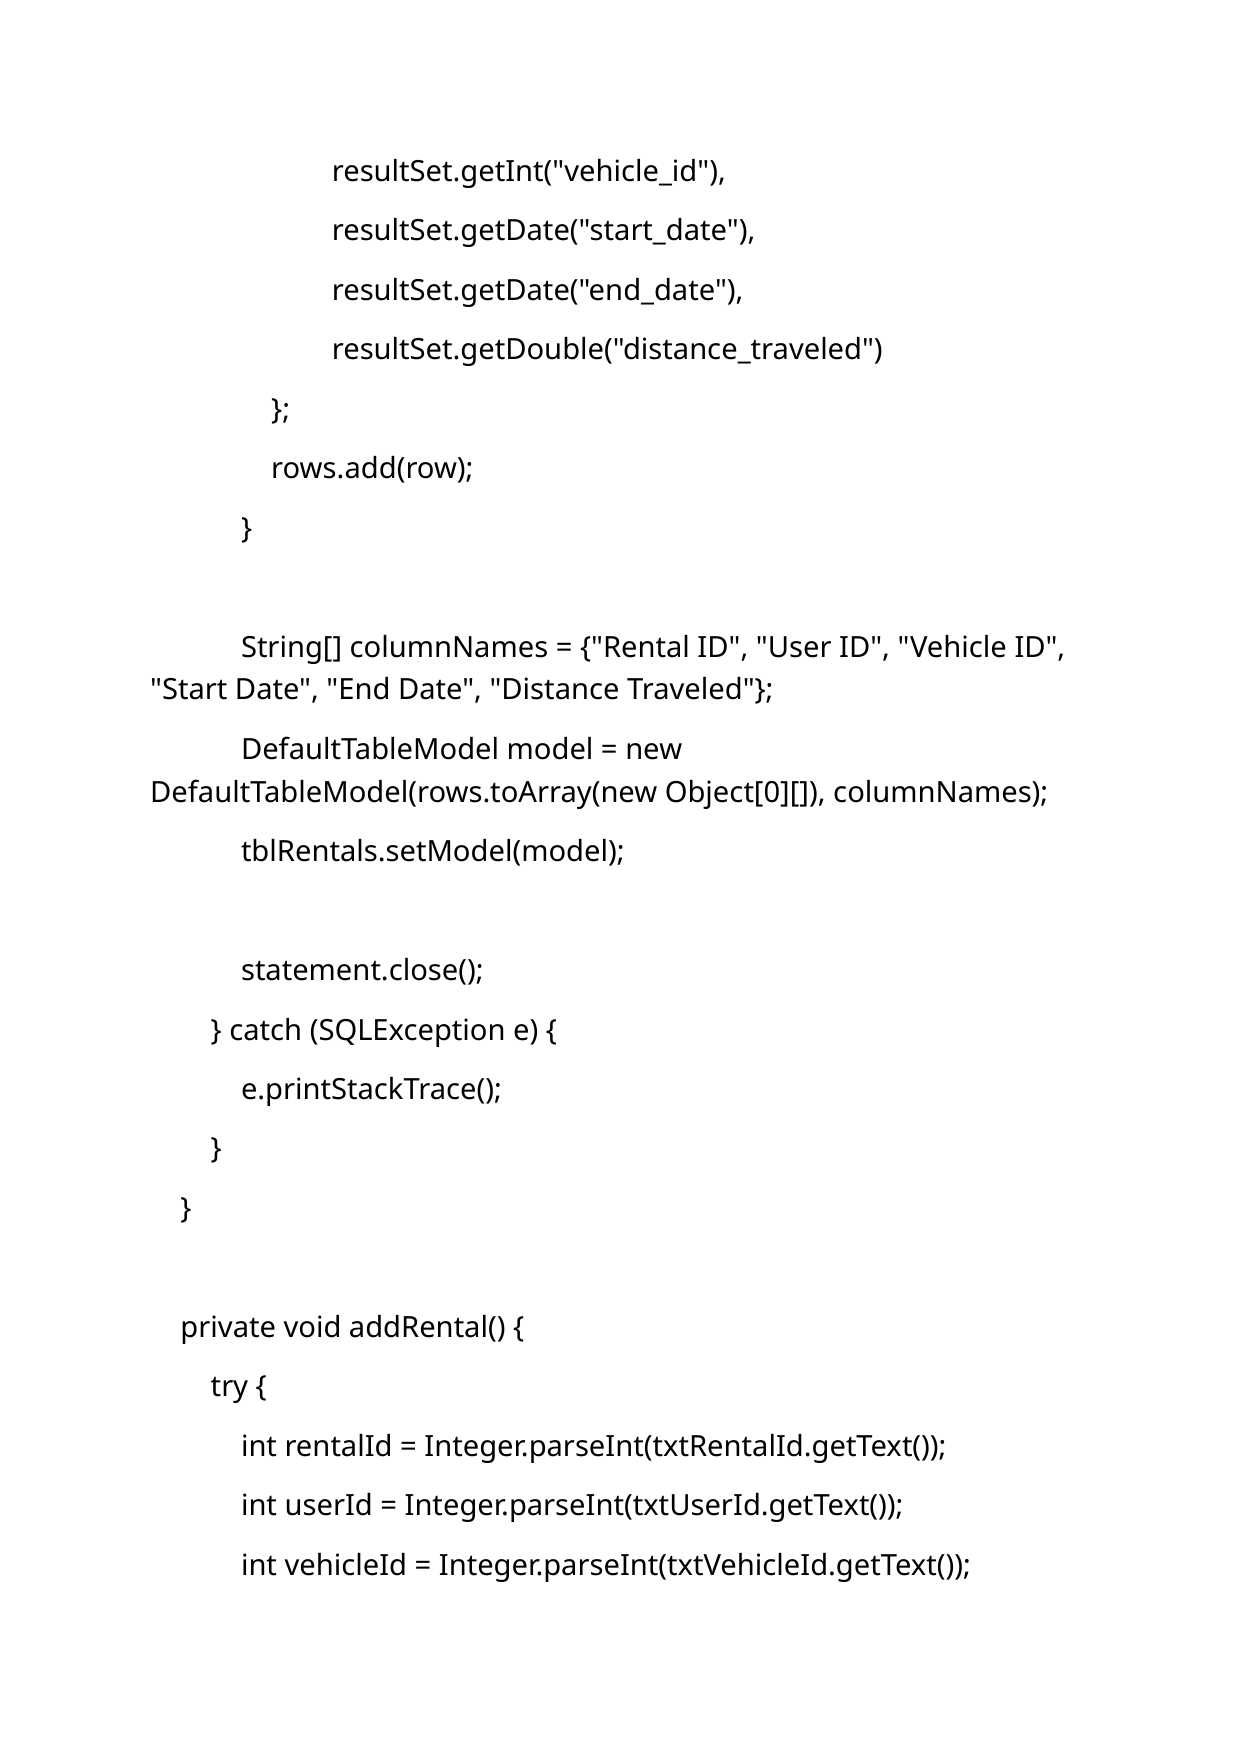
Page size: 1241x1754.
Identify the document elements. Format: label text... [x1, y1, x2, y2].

text DefaultTableModel model = new DefaultTableModel(rows.toArray(new Object[0][]), columnNames); [150, 728, 1090, 811]
text } catch (SQLException e) { [150, 1009, 1090, 1048]
text tblRentals.setModel(model); [150, 830, 1090, 870]
text } [150, 1128, 1090, 1167]
text }; [150, 388, 1090, 428]
text int vehicleId = Integer.parseInt(txtVehicleId.getText()); [150, 1544, 1090, 1584]
text } [150, 507, 1090, 547]
text String[] columnNames = {"Rental ID", "User ID", "Vehicle ID", "Start Date", "End Date", "Distance Traveled"}; [150, 626, 1090, 708]
text resultSet.getDate("start_date"), [150, 209, 1090, 249]
text int userId = Integer.parseInt(txtUserId.getText()); [150, 1485, 1090, 1524]
text private void addRental() { [150, 1306, 1090, 1346]
text resultSet.getDate("end_date"), [150, 269, 1090, 309]
text try { [150, 1366, 1090, 1405]
text resultSet.getInt("vehicle_id"), [150, 150, 1090, 190]
text statement.close(); [150, 949, 1090, 989]
text resultSet.getDouble("distance_traveled") [150, 328, 1090, 368]
text e.printStackTrace(); [150, 1068, 1090, 1108]
text int rentalId = Integer.parseInt(txtRentalId.getText()); [150, 1425, 1090, 1465]
text } [150, 1187, 1090, 1227]
text rows.add(row); [150, 447, 1090, 487]
